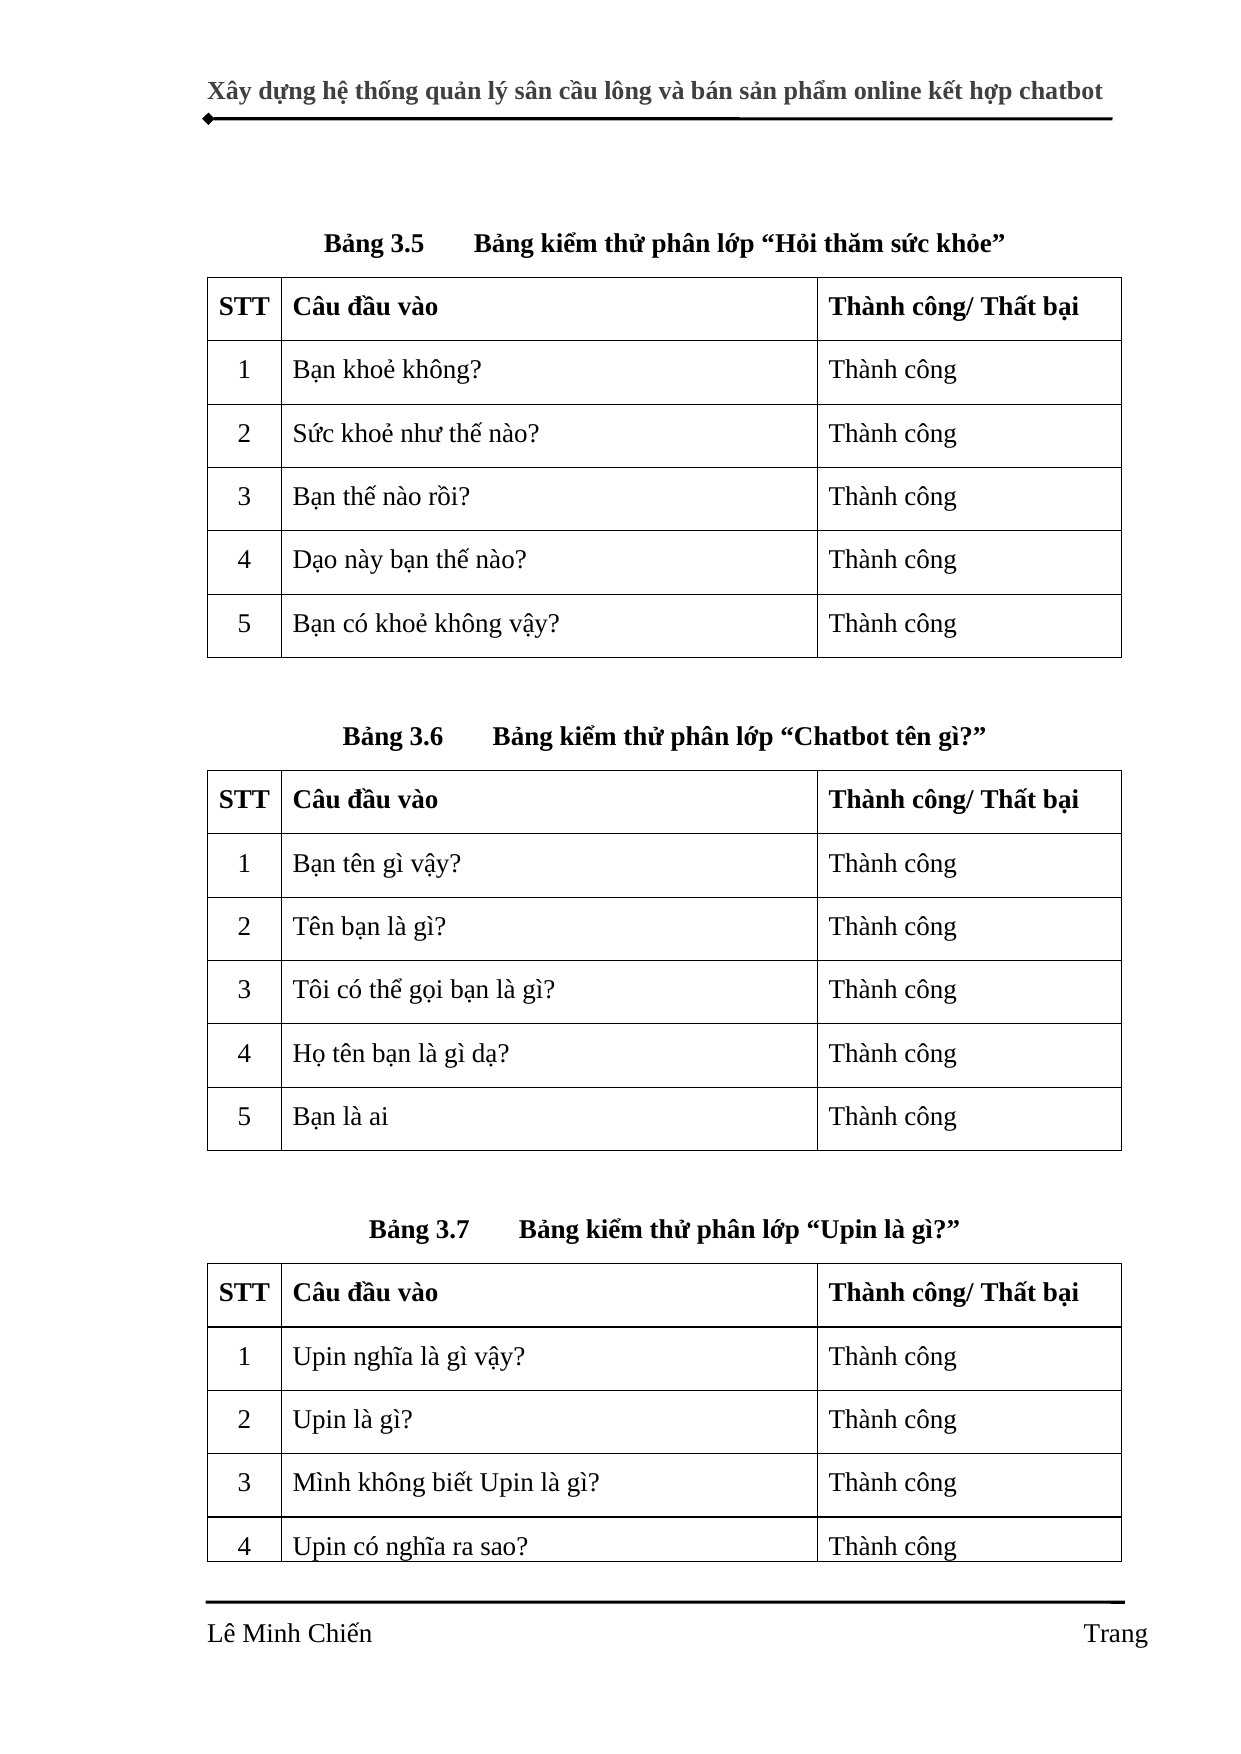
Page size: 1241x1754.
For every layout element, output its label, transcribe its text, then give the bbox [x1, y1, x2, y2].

table_cell Thành công [818, 341, 1121, 403]
table_cell 5 [208, 1088, 281, 1150]
table_cell 3 [208, 468, 281, 530]
table_cell Thành công [818, 405, 1121, 467]
table_header Thành công/ Thất bại [818, 1264, 1121, 1326]
table_cell Bạn có khoẻ không vậy? [282, 595, 817, 657]
table_cell Tôi có thể gọi bạn là gì? [282, 961, 817, 1023]
table_header Câu đầu vào [282, 771, 817, 833]
table_cell Bạn khoẻ không? [282, 341, 817, 403]
table_cell Thành công [818, 1024, 1121, 1087]
table_header STT [208, 278, 281, 340]
table_cell 3 [208, 961, 281, 1023]
table_cell Bạn tên gì vậy? [282, 834, 817, 897]
text Bảng kiểm thử phân lớp “Hỏi thăm sức khỏe” [207, 227, 1122, 258]
table_cell Họ tên bạn là gì dạ? [282, 1024, 817, 1087]
table_header STT [208, 1264, 281, 1326]
table_cell Thành công [818, 834, 1121, 897]
table_cell 5 [208, 595, 281, 657]
table_cell Thành công [818, 531, 1121, 593]
table_cell Upin là gì? [282, 1391, 817, 1453]
table_cell Thành công [818, 898, 1121, 960]
table_cell Dạo này bạn thế nào? [282, 531, 817, 593]
text Bảng kiểm thử phân lớp “Upin là gì?” [207, 1213, 1122, 1244]
table_cell Bạn là ai [282, 1088, 817, 1150]
table_cell Thành công [818, 1328, 1121, 1390]
table_header Thành công/ Thất bại [818, 771, 1121, 833]
table_cell Thành công [818, 1088, 1121, 1150]
table_cell Thành công [818, 961, 1121, 1023]
table_header STT [208, 771, 281, 833]
table_cell Mình không biết Upin là gì? [282, 1454, 817, 1516]
table_cell Thành công [818, 595, 1121, 657]
table_cell Thành công [818, 1391, 1121, 1453]
table_header Thành công/ Thất bại [818, 278, 1121, 340]
table_cell Upin nghĩa là gì vậy? [282, 1328, 817, 1390]
table_cell Bạn thế nào rồi? [282, 468, 817, 530]
table_cell Sức khoẻ như thế nào? [282, 405, 817, 467]
table_cell 3 [208, 1454, 281, 1516]
table_cell 1 [208, 834, 281, 897]
table_cell 4 [208, 1518, 281, 1561]
table_cell 1 [208, 1328, 281, 1390]
table_header Câu đầu vào [282, 278, 817, 340]
table_cell 4 [208, 1024, 281, 1087]
table_header Câu đầu vào [282, 1264, 817, 1326]
table_cell Thành công [818, 1518, 1121, 1561]
table_cell 4 [208, 531, 281, 593]
table_cell Thành công [818, 1454, 1121, 1516]
table_cell Tên bạn là gì? [282, 898, 817, 960]
table_cell 1 [208, 341, 281, 403]
table_cell 2 [208, 898, 281, 960]
table_cell 2 [208, 405, 281, 467]
table_cell Thành công [818, 468, 1121, 530]
text Bảng kiểm thử phân lớp “Chatbot tên gì?” [207, 720, 1122, 751]
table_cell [282, 1518, 817, 1561]
table_cell 2 [208, 1391, 281, 1453]
